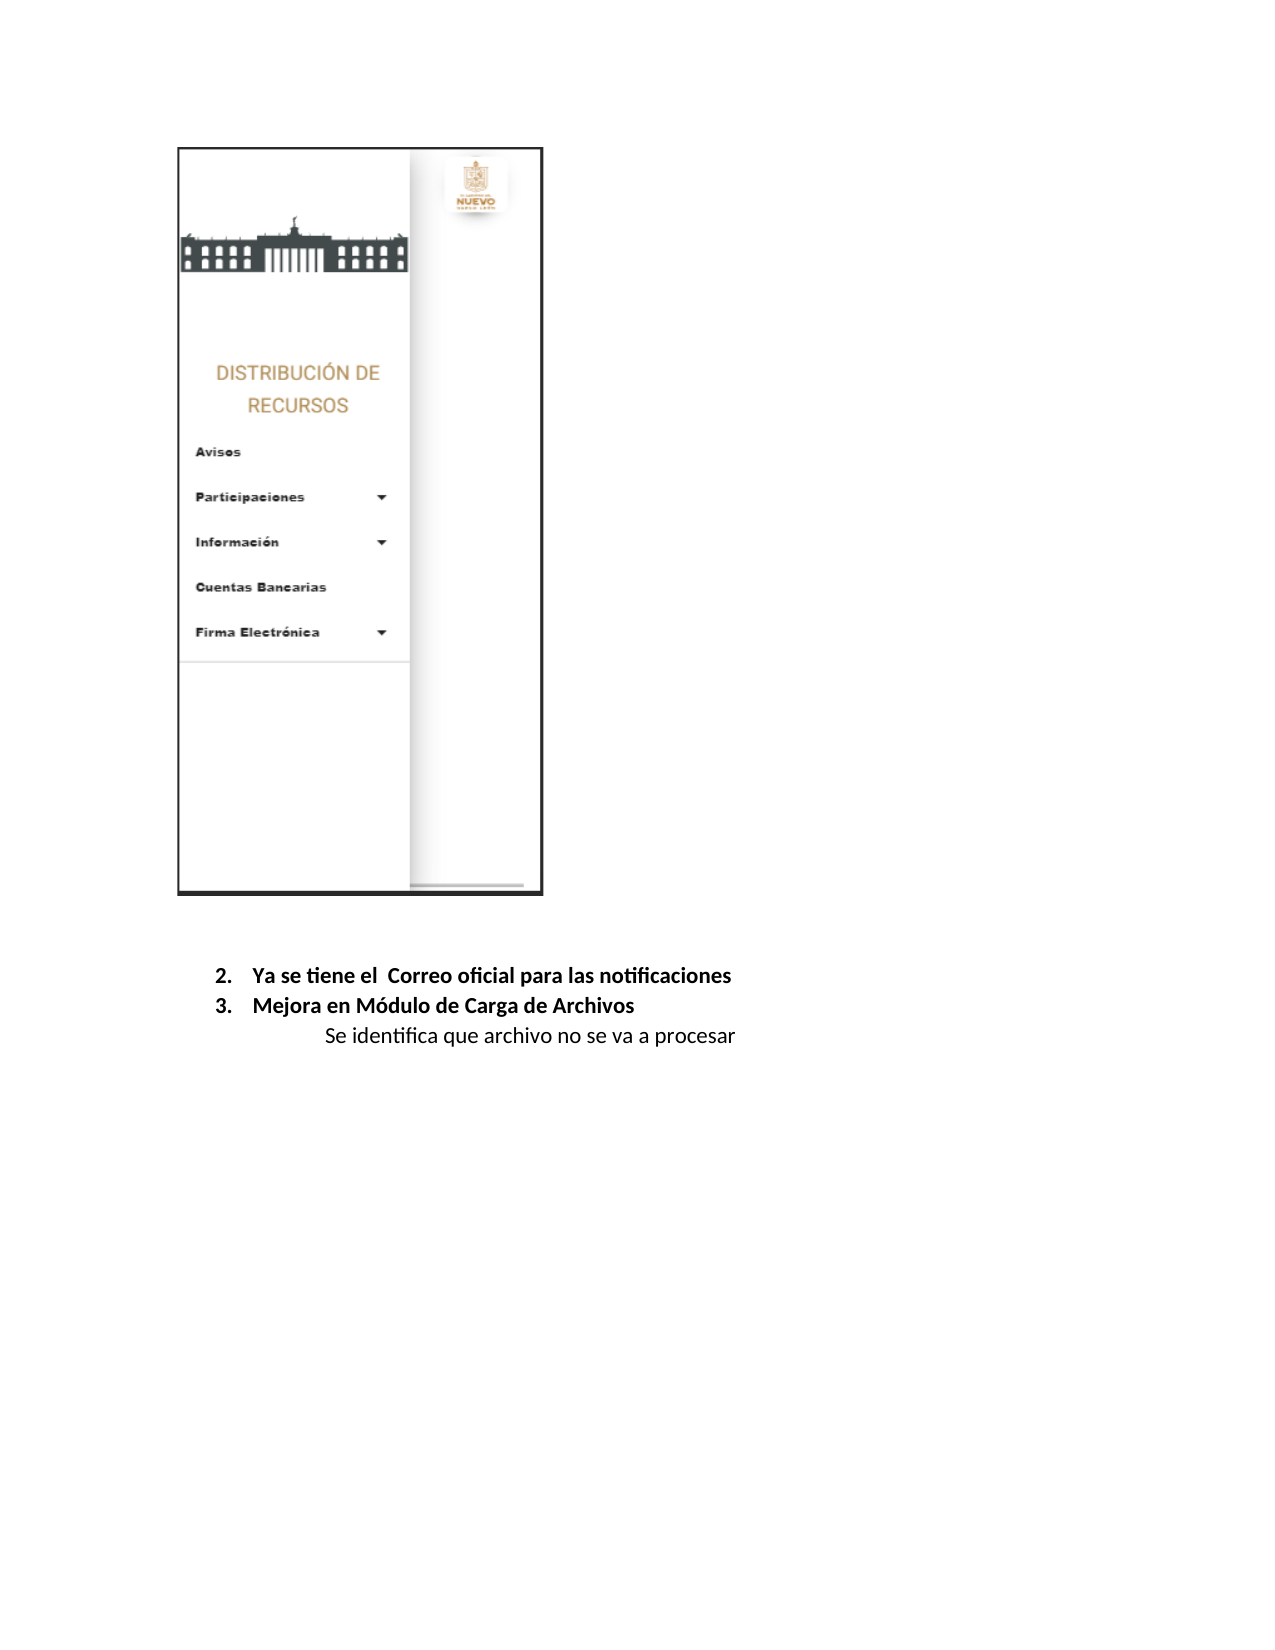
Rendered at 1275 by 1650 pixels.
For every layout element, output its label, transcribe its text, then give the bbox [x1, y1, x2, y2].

list Se identifica que archivo no se va a procesar [325, 1021, 1098, 1049]
picture [177, 147, 544, 896]
list Ya se tiene el Correo oficial para las notificaciones [215, 961, 1098, 989]
list Mejora en Módulo de Carga de Archivos [215, 991, 1098, 1019]
